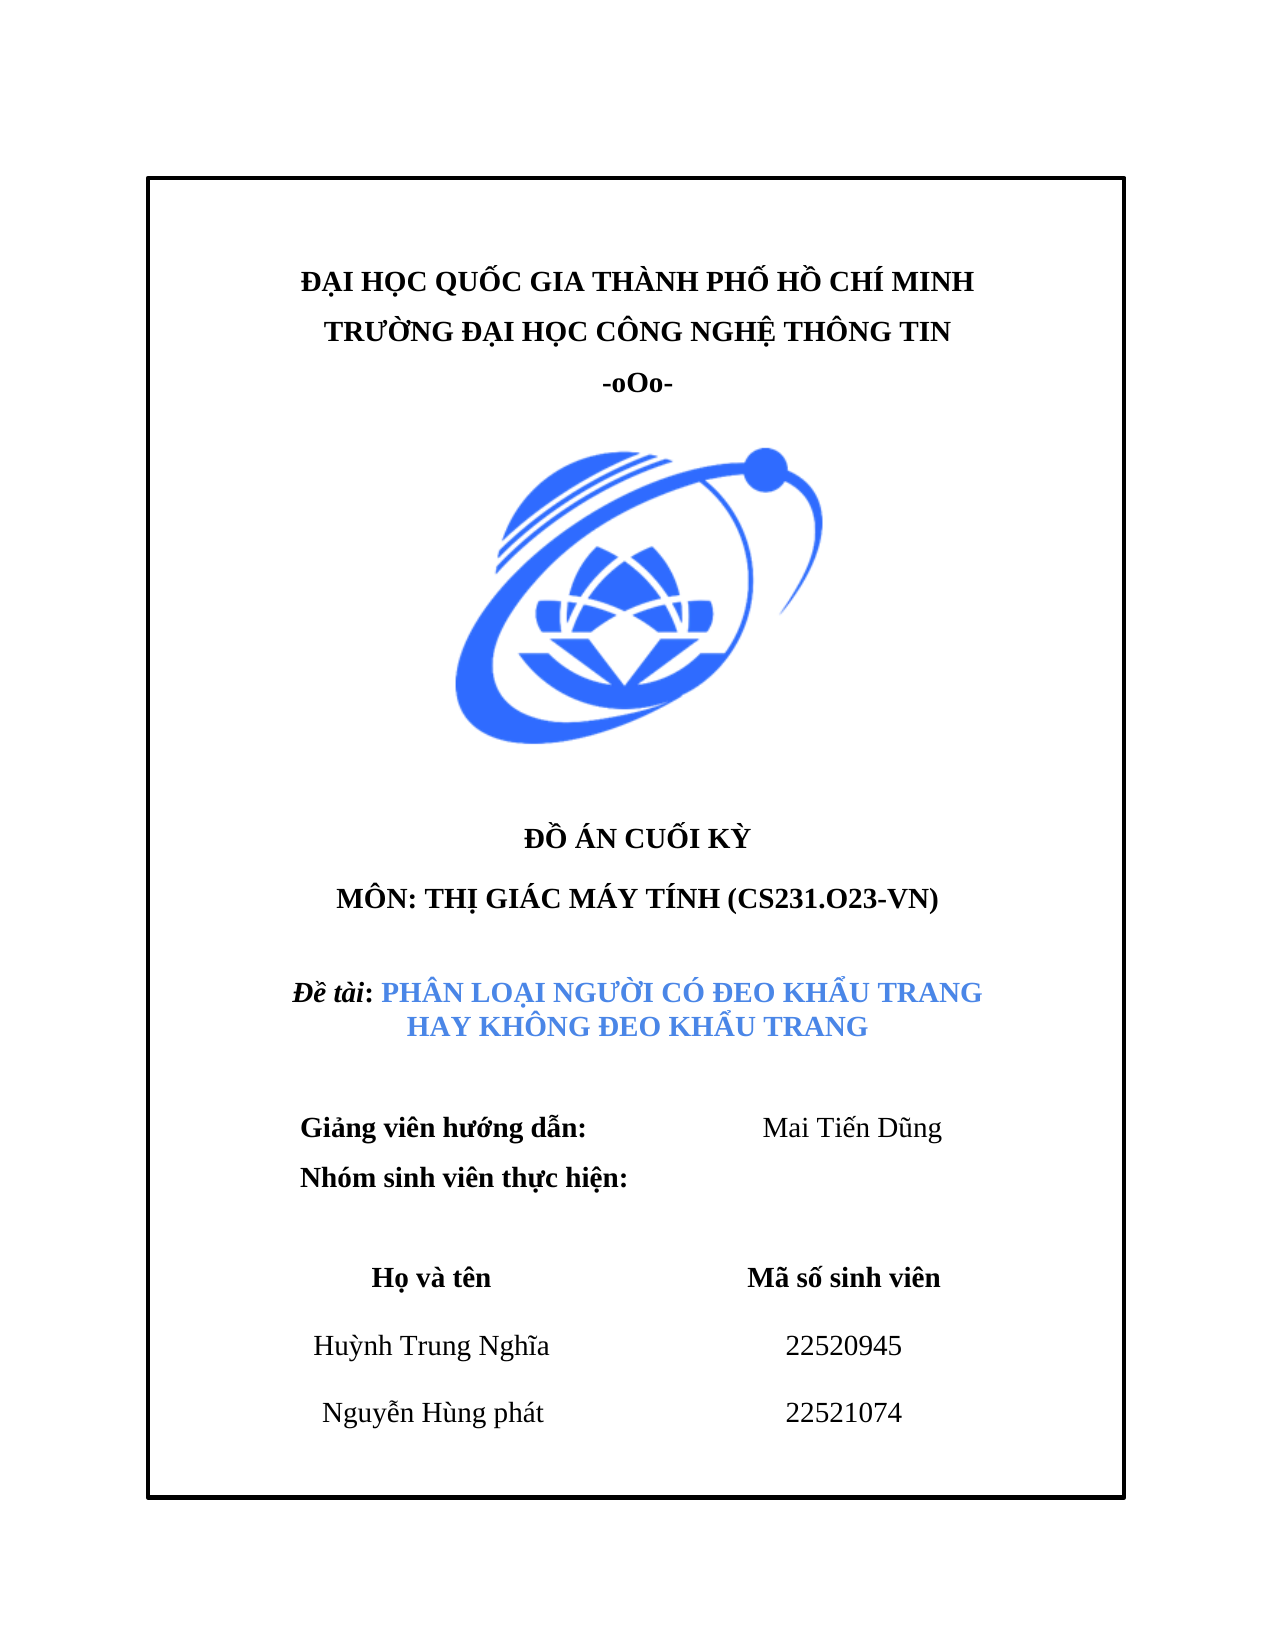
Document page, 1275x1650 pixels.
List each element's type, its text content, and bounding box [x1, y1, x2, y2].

text Đề tài: PHÂN LOẠI NGƯỜI CÓ ĐEO KHẨU TRANG [150, 976, 1122, 1009]
text MÔN: THỊ GIÁC MÁY TÍNH (CS231.O23-VN) [150, 882, 1122, 915]
text HAY KHÔNG ĐEO KHẨU TRANG [150, 1009, 1122, 1043]
text Giảng viên hướng dẫn: Mai Tiến Dũng [300, 1110, 1122, 1143]
text ĐẠI HỌC QUỐC GIA THÀNH PHỐ HỒ CHÍ MINH [150, 264, 1122, 298]
text ĐỒ ÁN CUỐI KỲ [150, 821, 1122, 855]
text TRƯỜNG ĐẠI HỌC CÔNG NGHỆ THÔNG TIN [150, 314, 1122, 348]
text Nhóm sinh viên thực hiện: [300, 1160, 1122, 1193]
text Nguyễn Hùng phát 22521074 [300, 1395, 1122, 1428]
text Họ và tên Mã số sinh viên [300, 1261, 1122, 1294]
picture [450, 442, 826, 749]
text -oOo- [150, 365, 1122, 398]
text Huỳnh Trung Nghĩa 22520945 [300, 1328, 1122, 1361]
